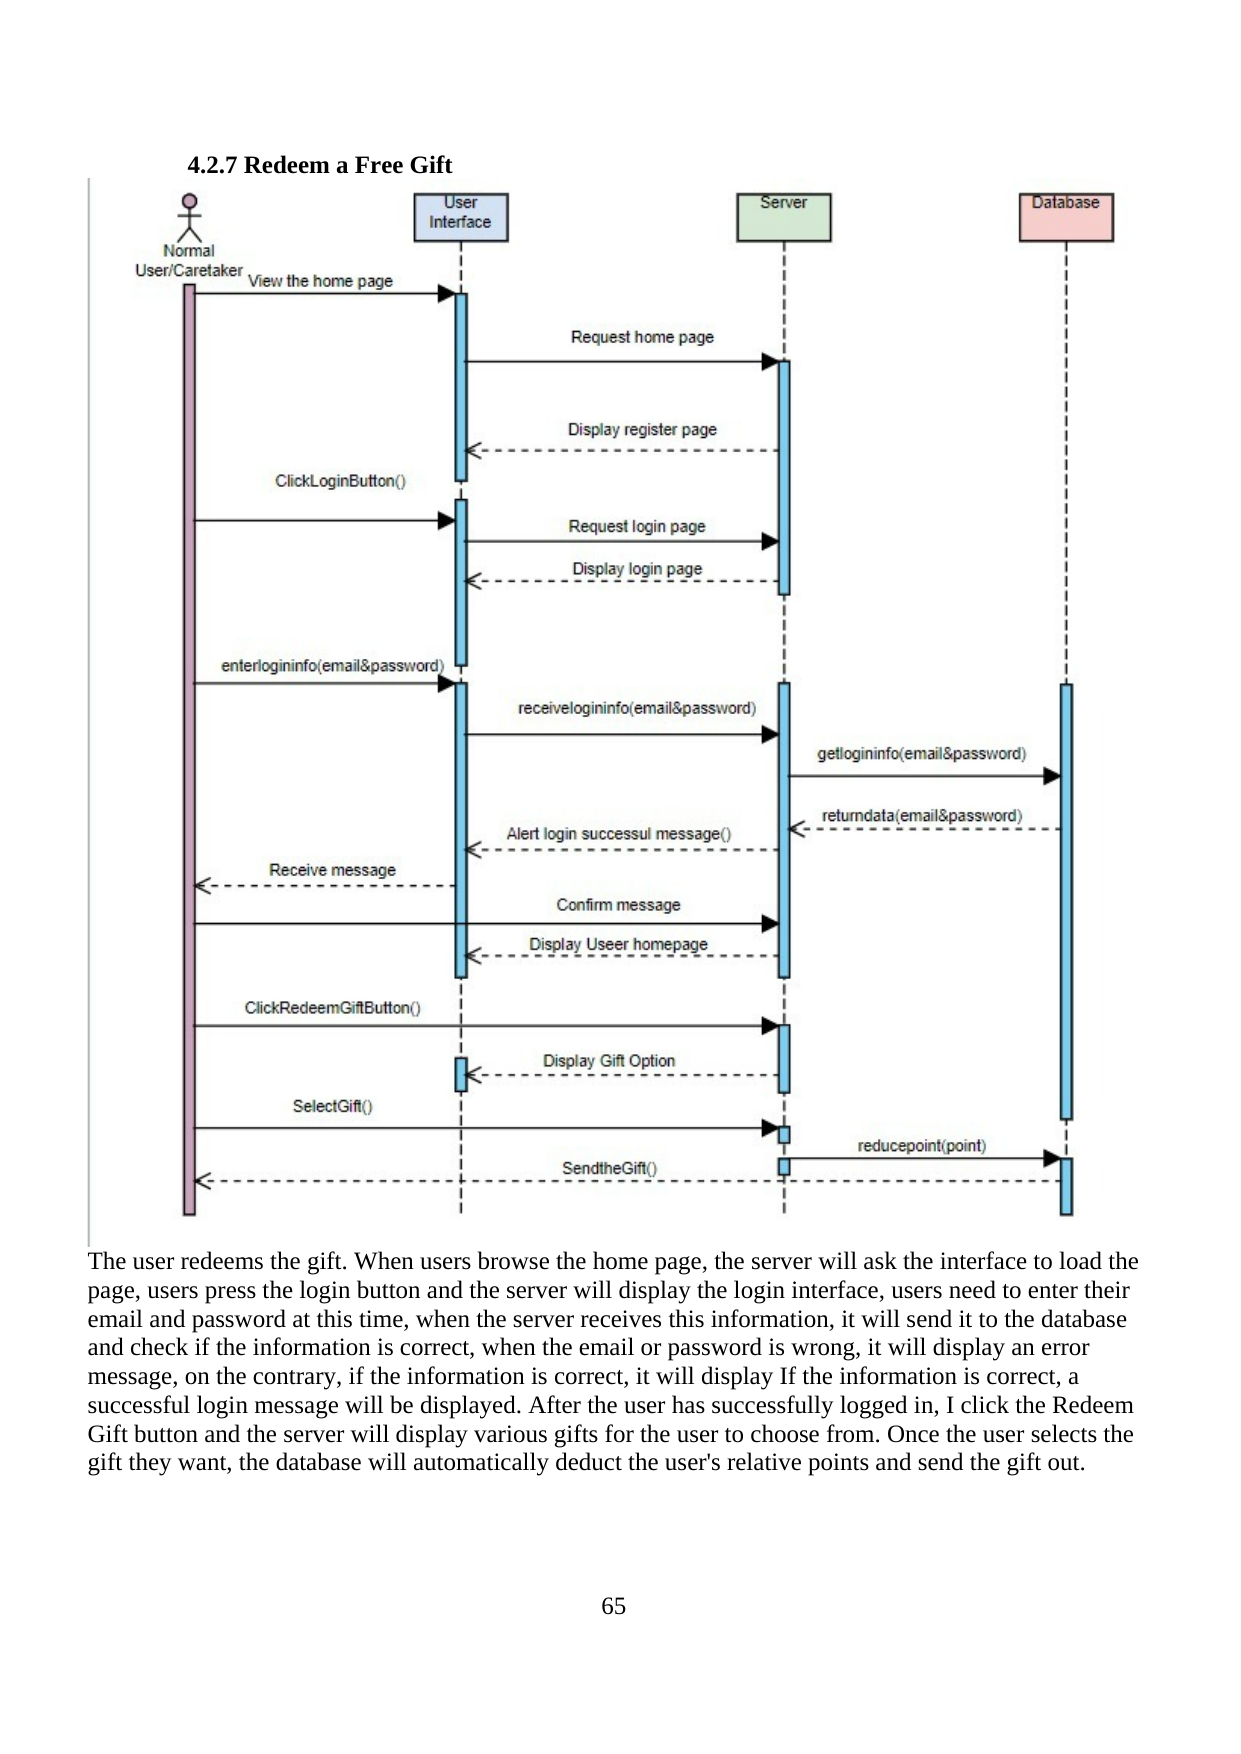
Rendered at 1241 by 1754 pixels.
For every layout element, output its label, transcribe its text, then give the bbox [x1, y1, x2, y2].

picture [87, 178, 1160, 1247]
subtitle 4.2.7 Redeem a Free Gift [187, 150, 1159, 178]
text The user redeems the gift. When users browse the home page, the server will ask the interface to load the page, users press the login button and the server will display the login interface, users need to enter their email and password at this time, when the server receives this information, it will send it to the database and check if the information is correct, when the email or password is wrong, it will display an error message, on the contrary, if the information is correct, it will display If the information is correct, a successful login message will be displayed. After the user has successfully logged in, I click the Redeem Gift button and the server will display various gifts for the user to choose from. Once the user selects the gift they want, the database will automatically deduct the user's relative points and send the gift out. [87, 1247, 1159, 1476]
